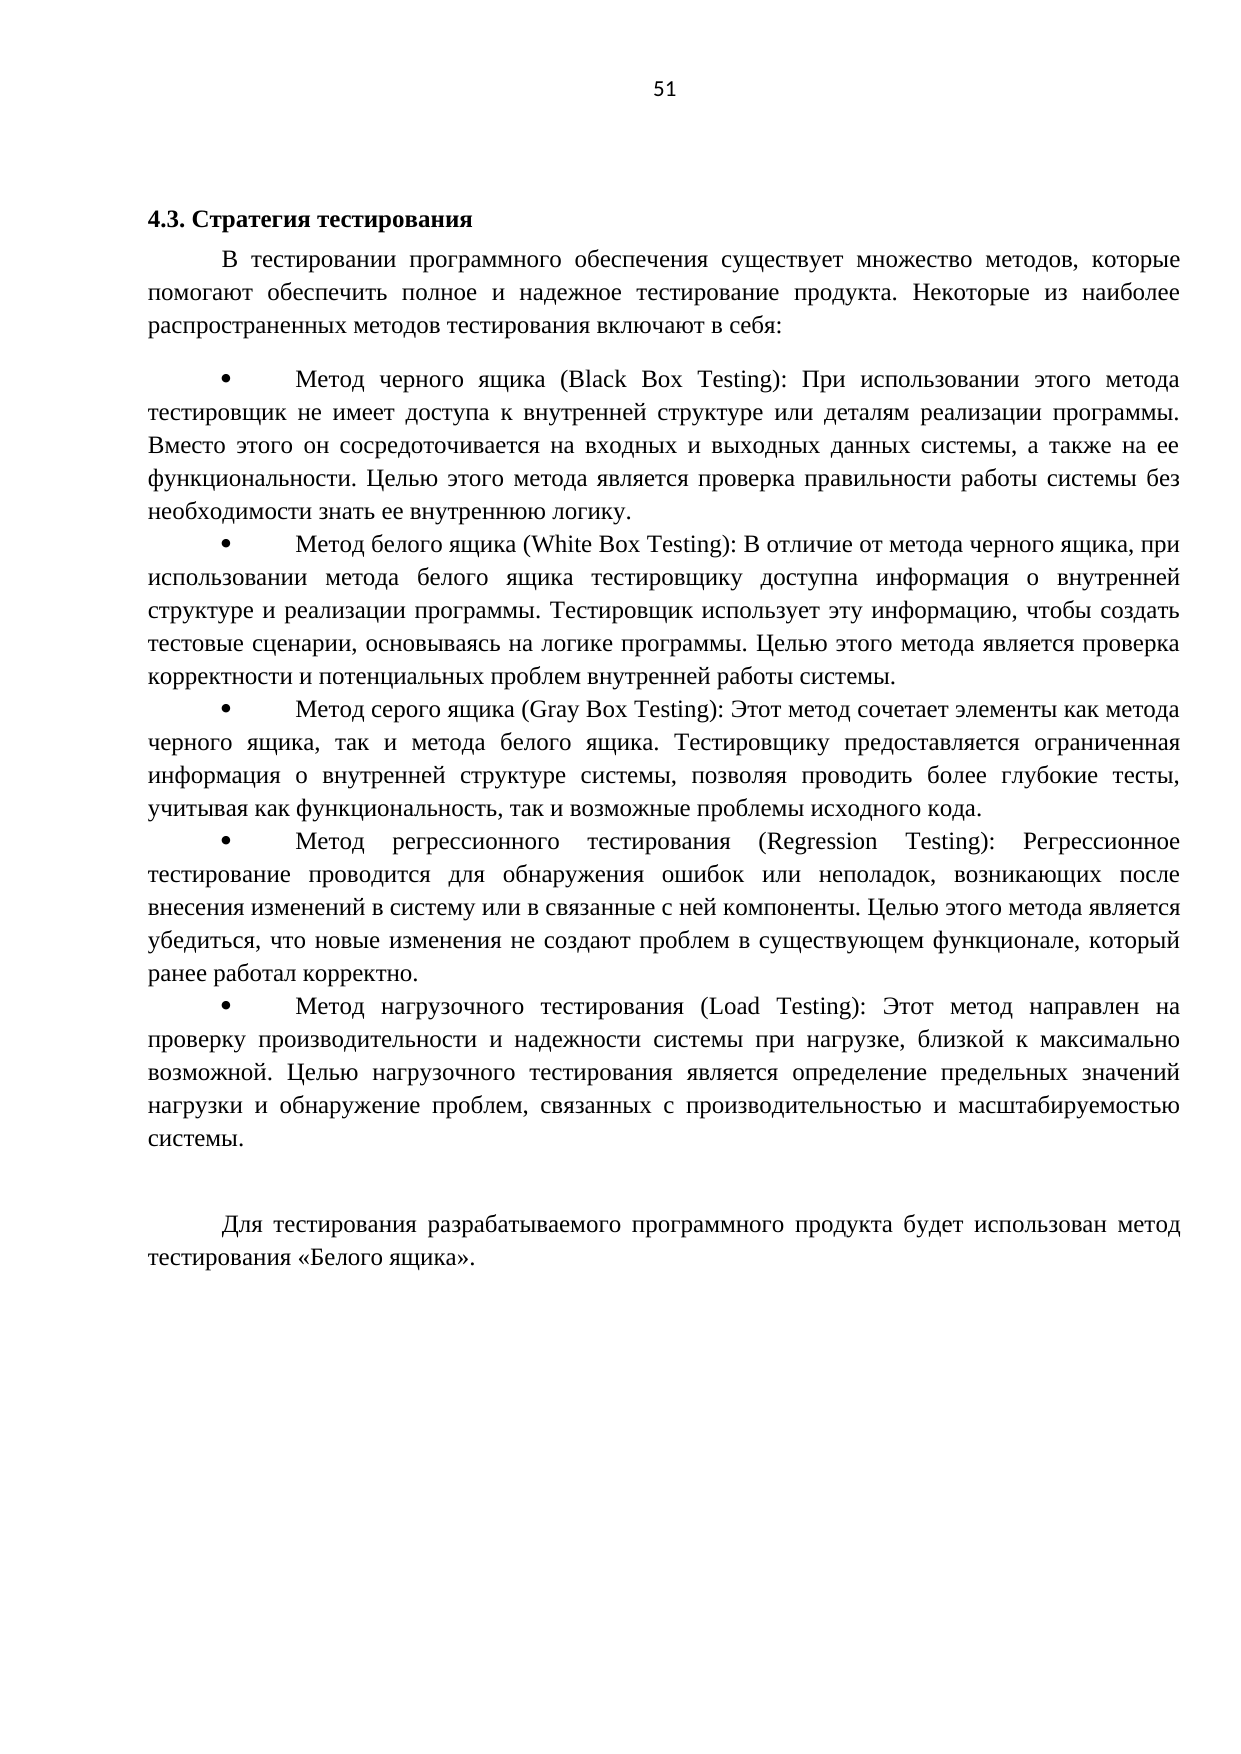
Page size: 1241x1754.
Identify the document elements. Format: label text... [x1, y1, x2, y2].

list Метод серого ящика (Gray Box Testing): Этот метод сочетает элементы как метода черного ящика, так и метода белого ящика. Тестировщику предоставляется ограниченная информация о внутренней структуре системы, позволяя проводить более глубокие тесты, учитывая как функциональность, так и возможные проблемы исходного кода. [148, 694, 1181, 822]
list Метод белого ящика (White Box Testing): В отличие от метода черного ящика, при использовании метода белого ящика тестировщику доступна информация о внутренней структуре и реализации программы. Тестировщик использует эту информацию, чтобы создать тестовые сценарии, основываясь на логике программы. Целью этого метода является проверка корректности и потенциальных проблем внутренней работы системы. [148, 529, 1181, 690]
list Метод черного ящика (Black Box Testing): При использовании этого метода тестировщик не имеет доступа к внутренней структуре или деталям реализации программы. Вместо этого он сосредоточивается на входных и выходных данных системы, а также на ее функциональности. Целью этого метода является проверка правильности работы системы без необходимости знать ее внутреннюю логику. [148, 364, 1181, 524]
text Для тестирования разрабатываемого программного продукта будет использован метод тестирования «Белого ящика». [148, 1209, 1181, 1271]
subtitle 4.3. Стратегия тестирования [148, 204, 1181, 233]
list Метод нагрузочного тестирования (Load Testing): Этот метод направлен на проверку производительности и надежности системы при нагрузке, близкой к максимально возможной. Целью нагрузочного тестирования является определение предельных значений нагрузки и обнаружение проблем, связанных с производительностью и масштабируемостью системы. [148, 991, 1181, 1184]
text В тестировании программного обеспечения существует множество методов, которые помогают обеспечить полное и надежное тестирование продукта. Некоторые из наиболее распространенных методов тестирования включают в себя: [148, 244, 1181, 339]
list Метод регрессионного тестирования (Regression Testing): Регрессионное тестирование проводится для обнаружения ошибок или неполадок, возникающих после внесения изменений в систему или в связанные с ней компоненты. Целью этого метода является убедиться, что новые изменения не создают проблем в существующем функционале, который ранее работал корректно. [148, 826, 1181, 987]
